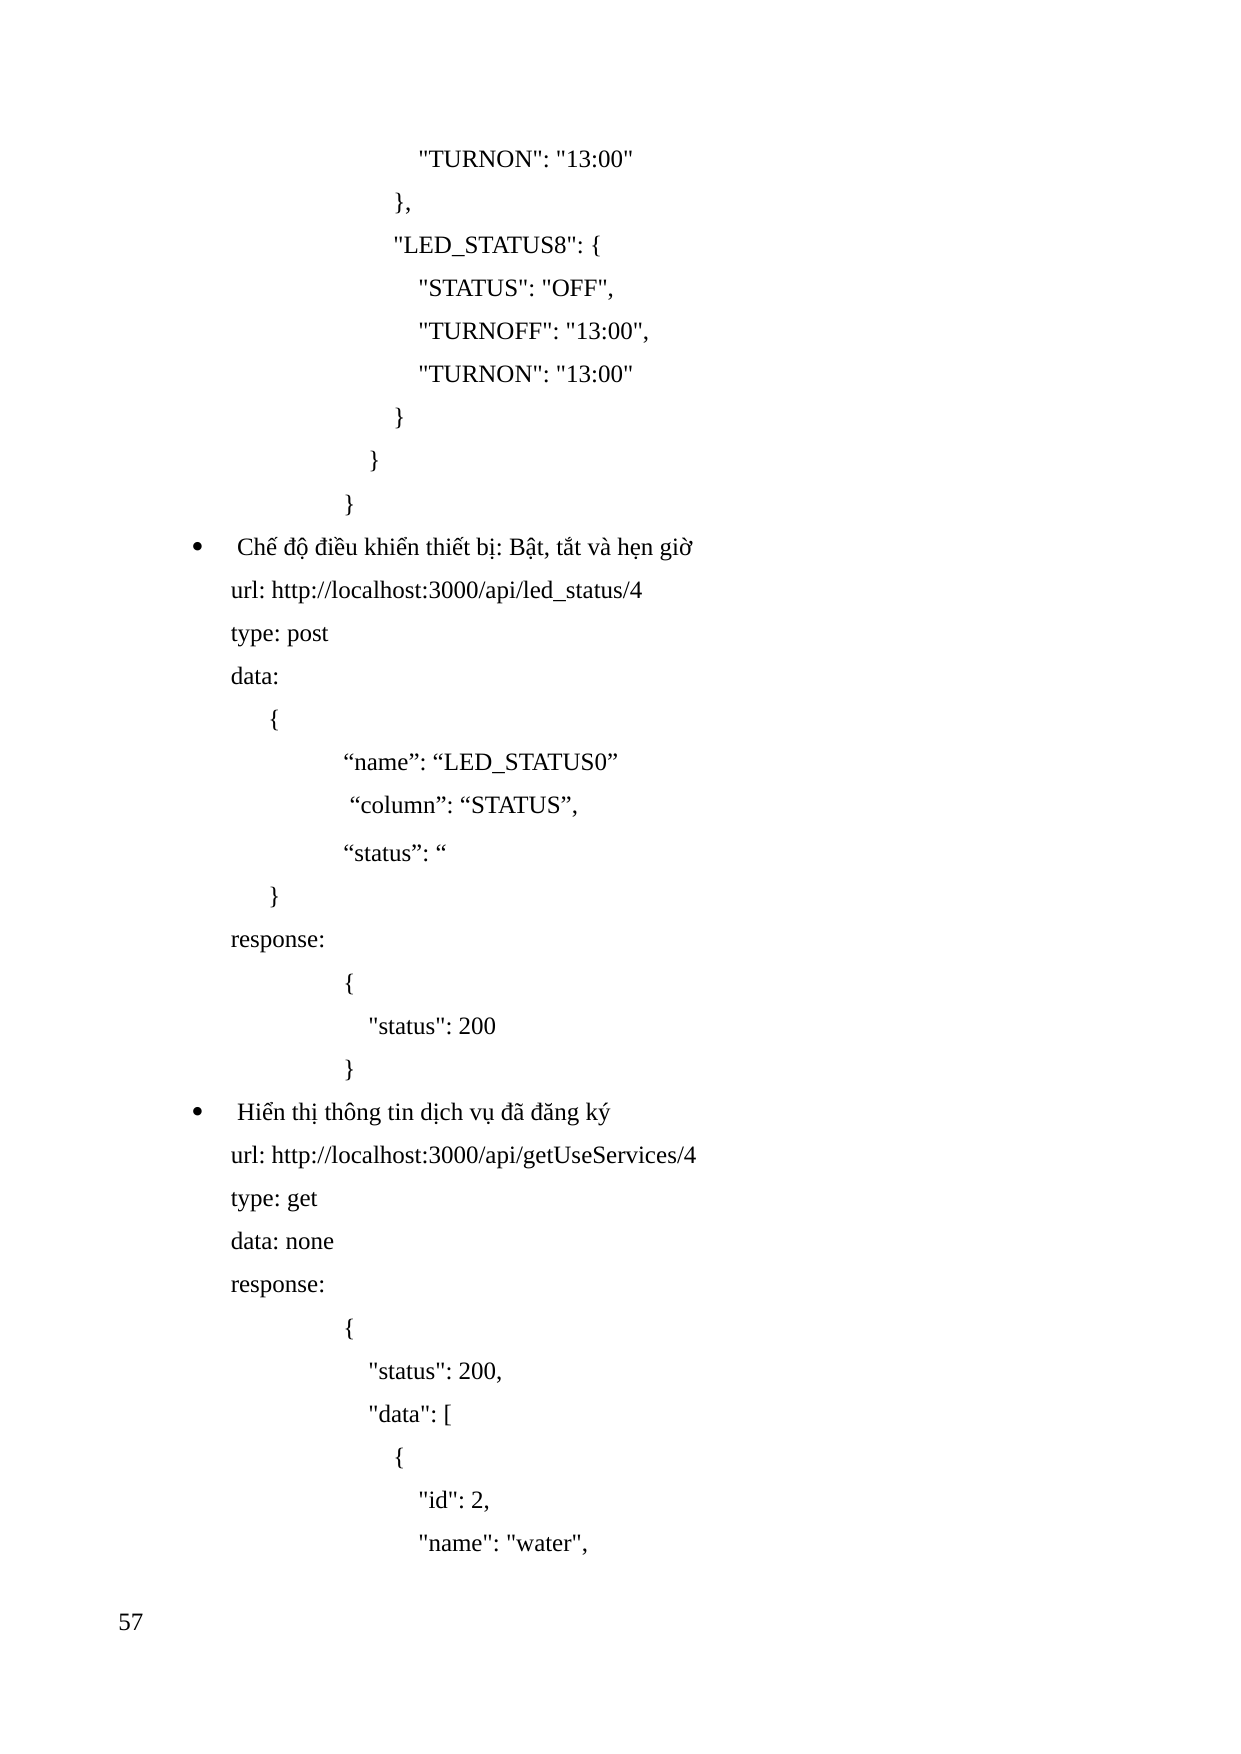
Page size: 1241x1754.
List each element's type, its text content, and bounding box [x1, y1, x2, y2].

list url: http://localhost:3000/api/led_status/4 [231, 575, 1122, 604]
text "TURNOFF": "13:00", [343, 316, 1122, 345]
list response: [231, 1269, 1122, 1298]
text } [343, 446, 1122, 474]
text { [343, 1313, 1122, 1341]
text "TURNON": "13:00" [343, 144, 1122, 172]
text { [268, 704, 1122, 733]
list Chế độ điều khiển thiết bị: Bật, tắt và hẹn giờ [193, 532, 1122, 561]
list response: [231, 924, 1122, 953]
text "LED_STATUS8": { [343, 230, 1122, 259]
text } [268, 881, 1122, 910]
text } [343, 402, 1122, 431]
text “status”: “ [268, 838, 1122, 867]
text { [343, 1442, 1122, 1471]
list data: [231, 661, 1122, 690]
text } [343, 489, 1122, 517]
text "status": 200, [343, 1356, 1122, 1384]
text "TURNON": "13:00" [343, 359, 1122, 388]
list url: http://localhost:3000/api/getUseServices/4 [231, 1140, 1122, 1169]
text "STATUS": "OFF", [343, 273, 1122, 302]
text "status": 200 [343, 1011, 1122, 1039]
text { [343, 968, 1122, 996]
text "id": 2, [343, 1485, 1122, 1514]
text “column”: “STATUS”, [118, 791, 1122, 819]
text "name": "water", [343, 1528, 1122, 1557]
text } [343, 1054, 1122, 1083]
text }, [343, 187, 1122, 216]
list type: post [231, 618, 1122, 647]
text "data": [ [343, 1399, 1122, 1428]
list data: none [231, 1226, 1122, 1255]
text “name”: “LED_STATUS0” [268, 747, 1122, 776]
list type: get [231, 1183, 1122, 1212]
list Hiển thị thông tin dịch vụ đã đăng ký [193, 1097, 1122, 1126]
